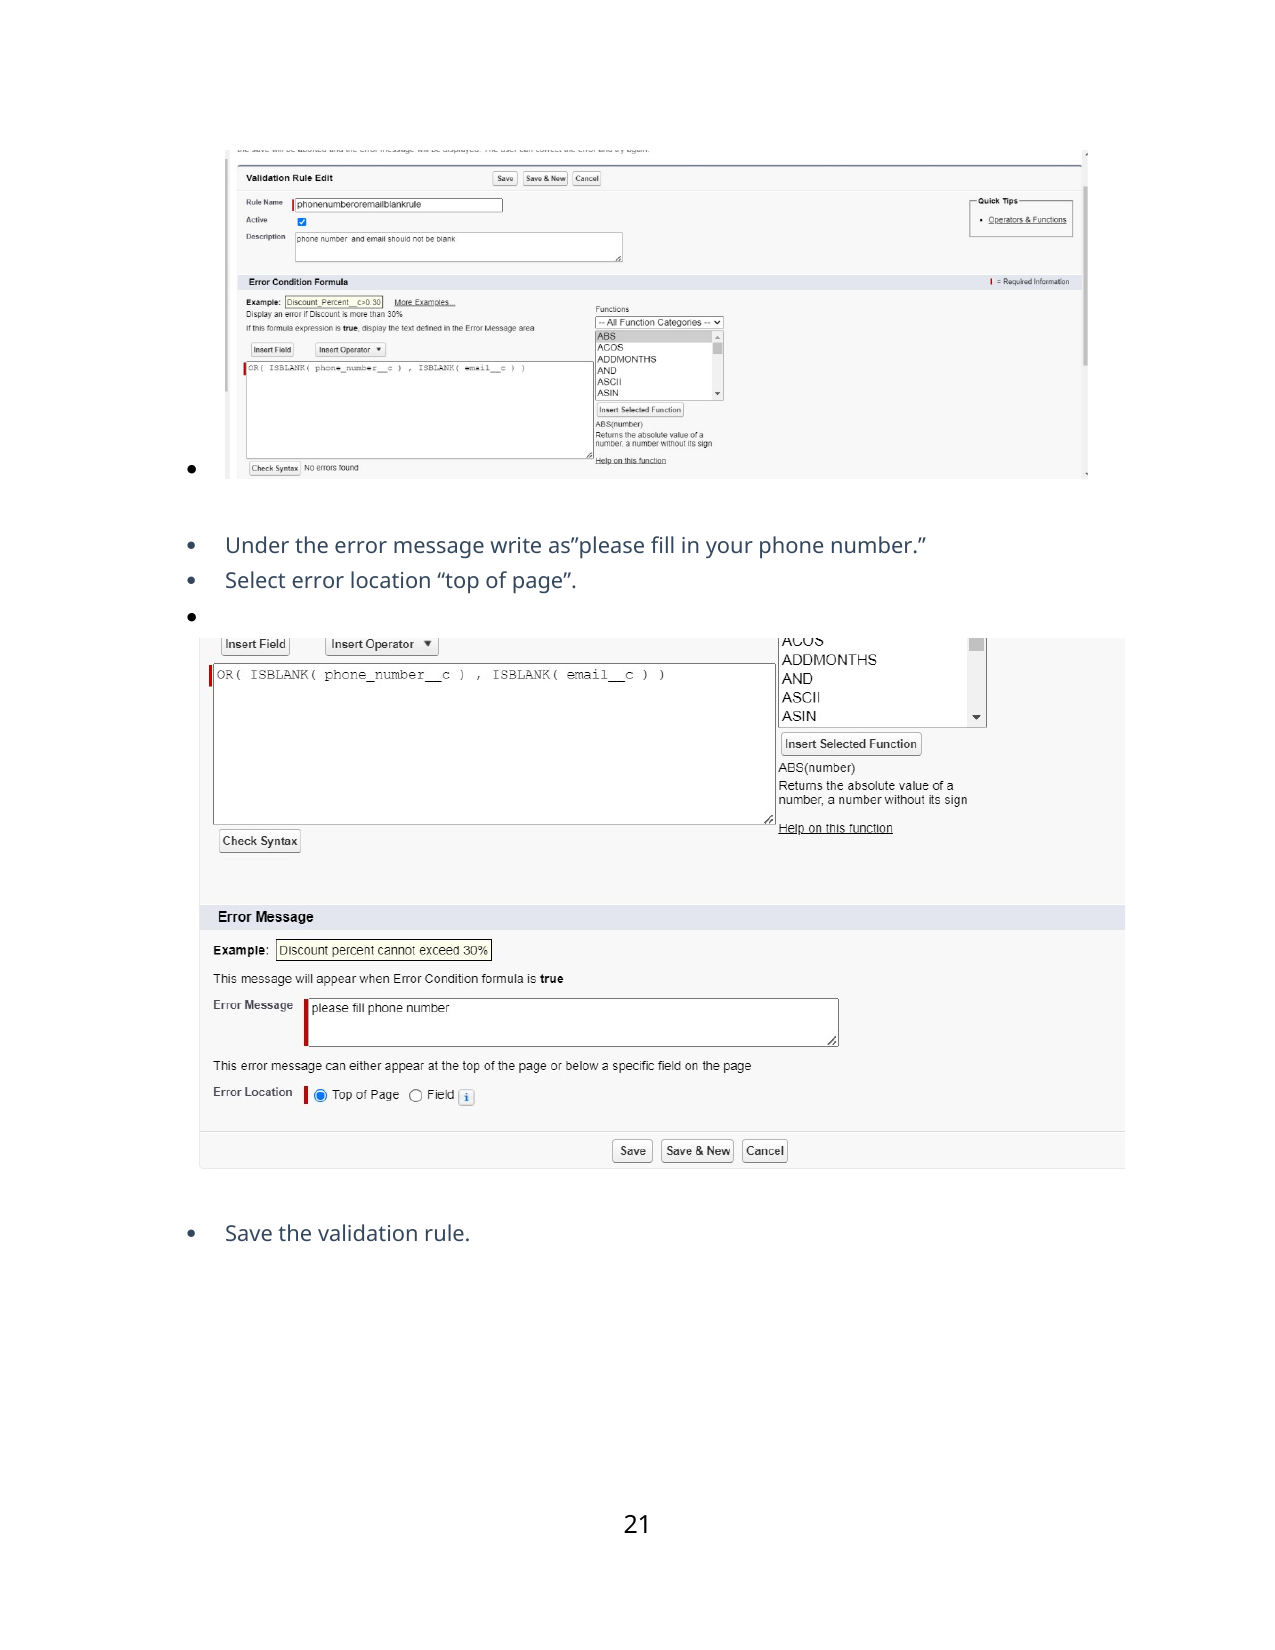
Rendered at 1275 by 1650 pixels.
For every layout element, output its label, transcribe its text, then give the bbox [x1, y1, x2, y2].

list Save the validation rule. [187, 1218, 1125, 1248]
list Select error location “top of page”. [187, 565, 1125, 594]
list Under the error message write as”please fill in your phone number.” [187, 530, 1125, 560]
picture [187, 638, 1125, 1174]
picture [225, 150, 1088, 479]
